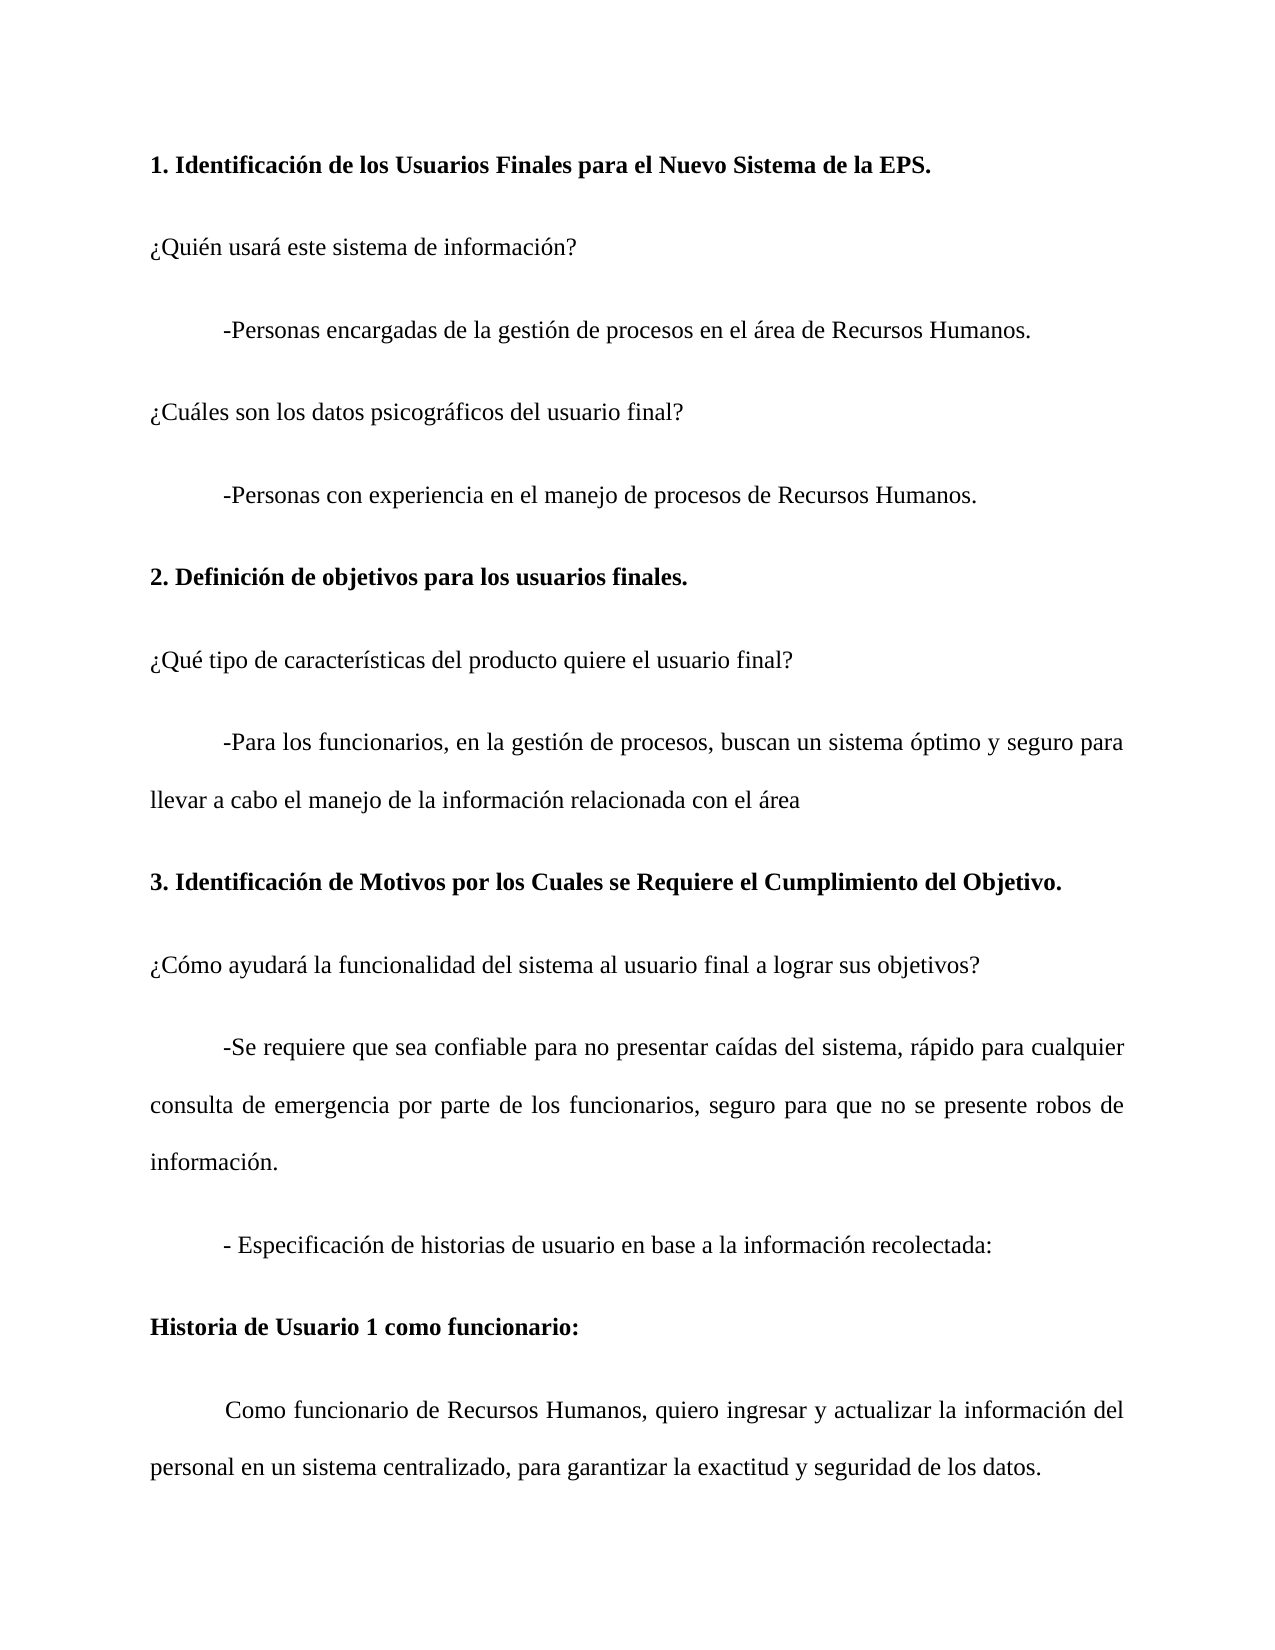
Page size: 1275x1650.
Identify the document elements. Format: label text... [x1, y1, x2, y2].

text -Personas encargadas de la gestión de procesos en el área de Recursos Humanos. [150, 315, 1125, 344]
text - Especificación de historias de usuario en base a la información recolectada: [150, 1230, 1125, 1259]
text 2. Definición de objetivos para los usuarios finales. [150, 562, 1125, 591]
text -Se requiere que sea confiable para no presentar caídas del sistema, rápido para cualquier consulta de emergencia por parte de los funcionarios, seguro para que no se presente robos de información. [150, 1032, 1125, 1176]
text Como funcionario de Recursos Humanos, quiero ingresar y actualizar la información del personal en un sistema centralizado, para garantizar la exactitud y seguridad de los datos. [150, 1395, 1125, 1481]
text ¿Qué tipo de características del producto quiere el usuario final? [150, 645, 1125, 674]
text Historia de Usuario 1 como funcionario: [150, 1312, 1125, 1341]
text ¿Quién usará este sistema de información? [150, 232, 1125, 261]
text -Personas con experiencia en el manejo de procesos de Recursos Humanos. [150, 480, 1125, 509]
text ¿Cómo ayudará la funcionalidad del sistema al usuario final a lograr sus objetivos? [150, 950, 1125, 979]
text 1. Identificación de los Usuarios Finales para el Nuevo Sistema de la EPS. [150, 150, 1125, 179]
text 3. Identificación de Motivos por los Cuales se Requiere el Cumplimiento del Objetivo. [150, 867, 1125, 896]
text -Para los funcionarios, en la gestión de procesos, buscan un sistema óptimo y seguro para llevar a cabo el manejo de la información relacionada con el área [150, 727, 1125, 814]
text ¿Cuáles son los datos psicográficos del usuario final? [150, 397, 1125, 426]
